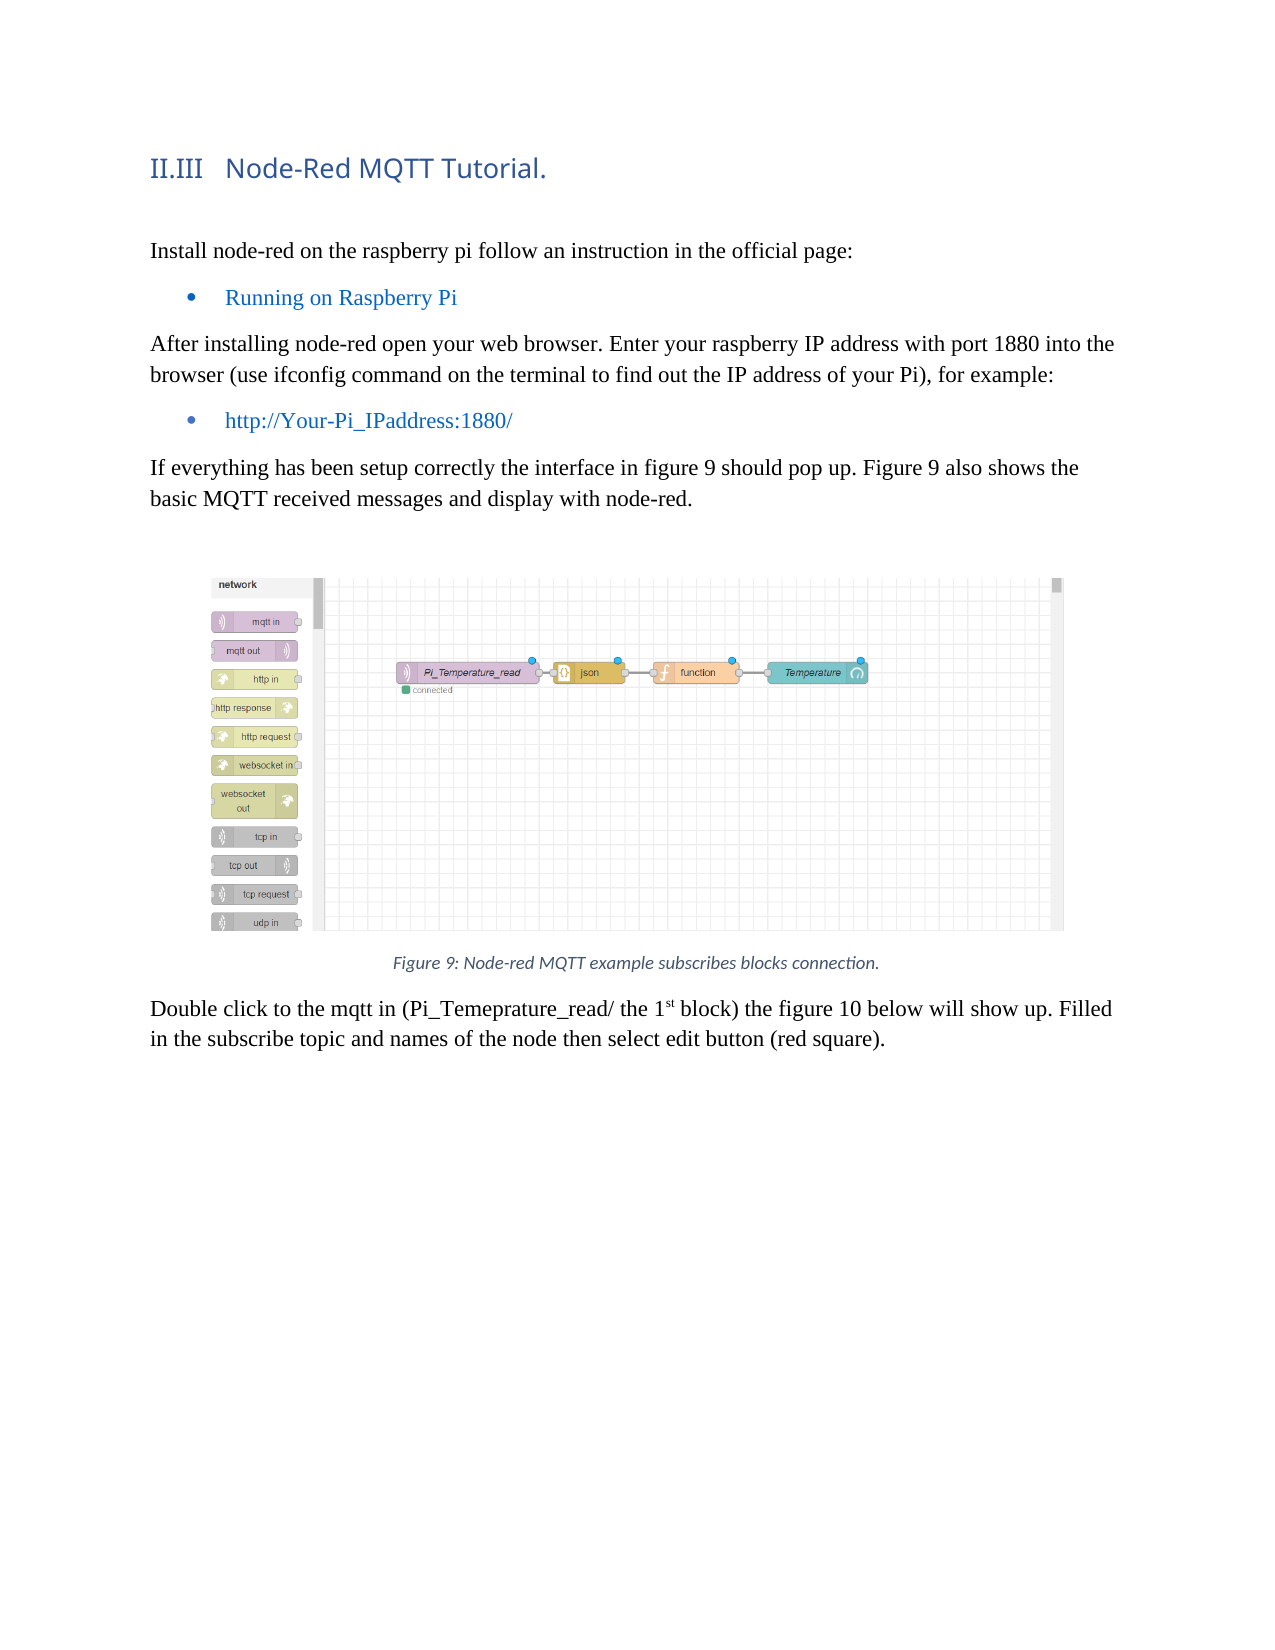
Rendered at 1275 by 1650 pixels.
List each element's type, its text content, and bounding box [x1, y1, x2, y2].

list Running on Raspberry Pi [187, 283, 1125, 310]
list http://Your-Pi_IPaddress:1880/ [187, 407, 1125, 434]
text If everything has been setup correctly the interface in figure 9 should pop up. Figure 9 also shows the basic MQTT received messages and display with node-red. [150, 454, 1125, 511]
picture [211, 578, 1064, 931]
text Figure 9: Node-red MQTT example subscribes blocks connection. [150, 951, 1125, 974]
text Double click to the mqtt in (Pi_Temeprature_read/ the 1st block) the figure 10 below will show up. Filled in the subscribe topic and names of the node then select edit button (red square). [150, 995, 1125, 1052]
text After installing node-red open your web browser. Enter your raspberry IP address with port 1880 into the browser (use ifconfig command on the terminal to find out the IP address of your Pi), for example: [150, 330, 1125, 387]
text Install node-red on the raspberry pi follow an instruction in the official page: [150, 237, 1125, 263]
subtitle II.III Node-Red MQTT Tutorial. [150, 150, 1125, 187]
